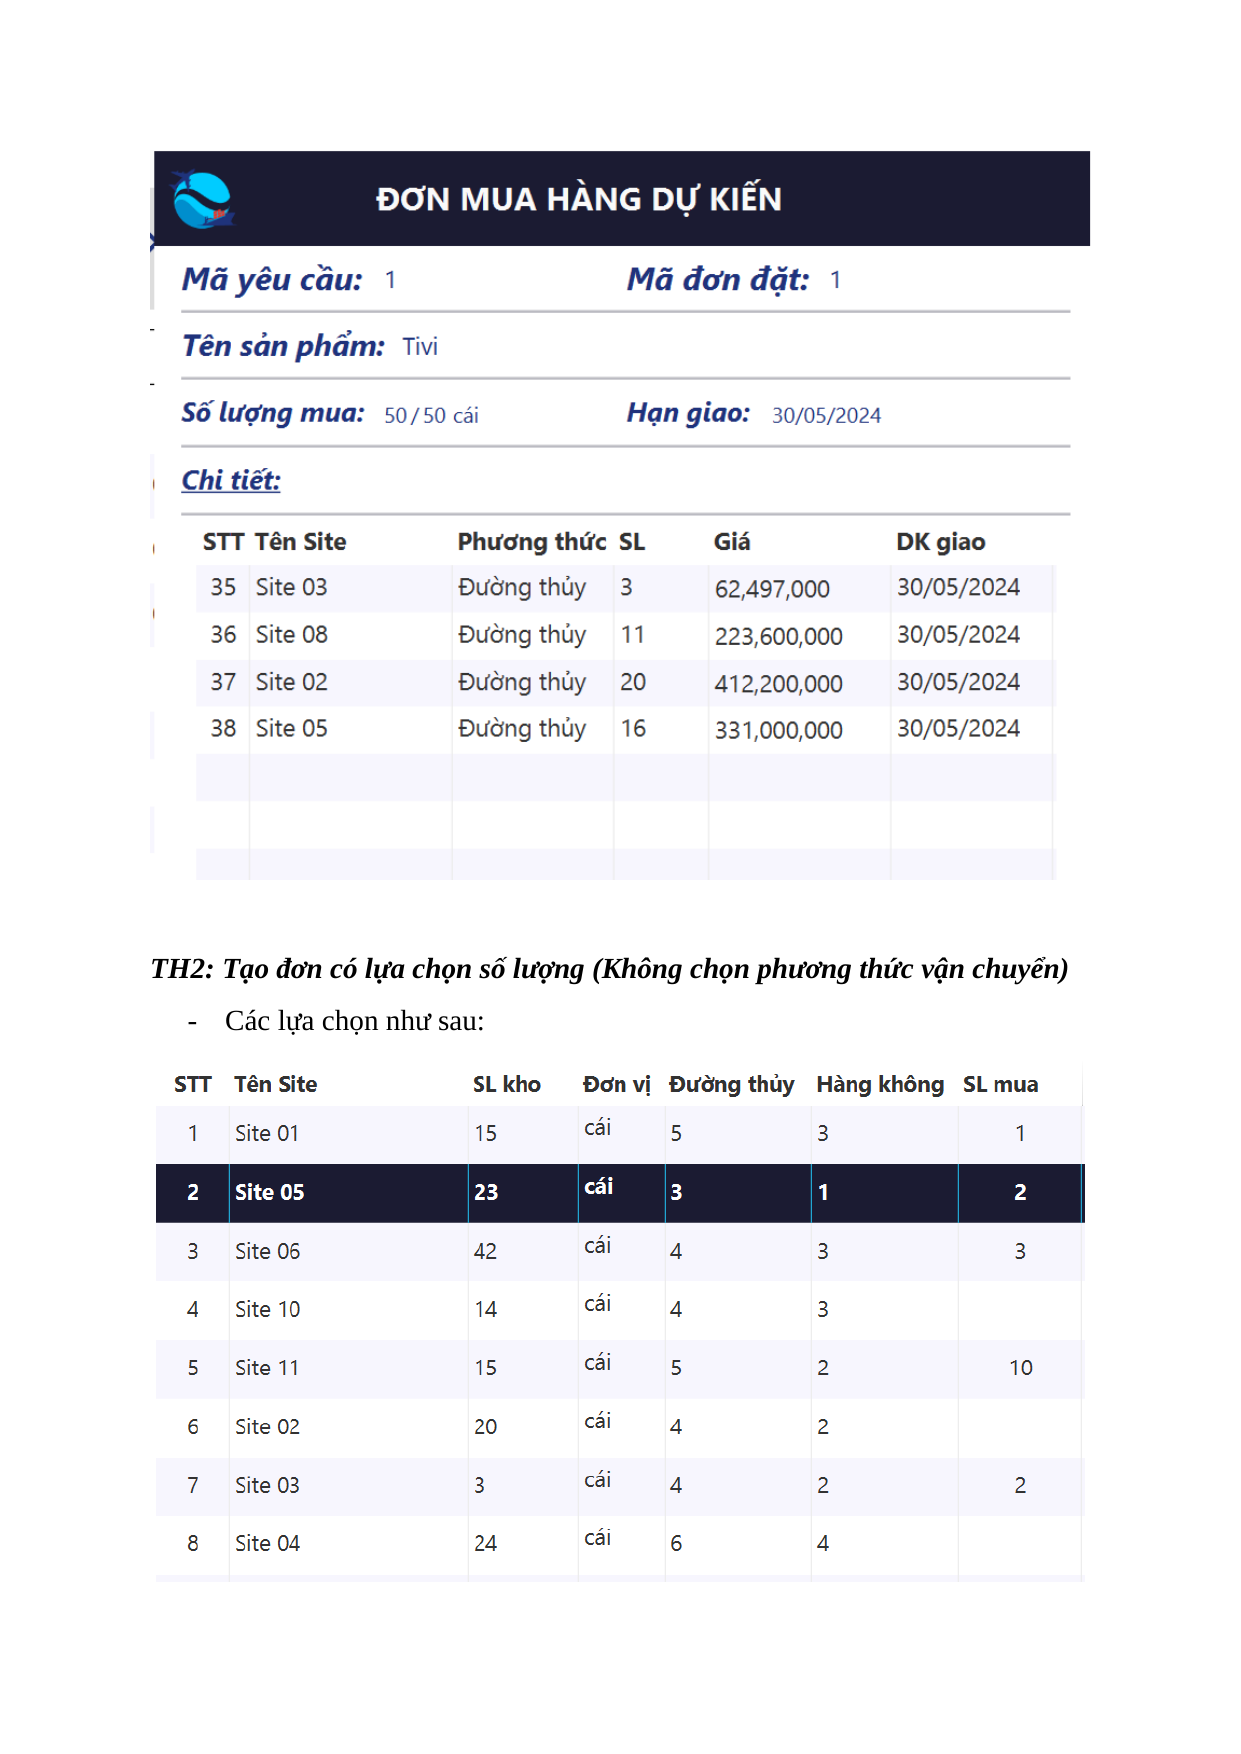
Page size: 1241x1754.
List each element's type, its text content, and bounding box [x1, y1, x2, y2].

picture [150, 150, 1091, 880]
text TH2: Tạo đơn có lựa chọn số lượng (Không chọn phương thức vận chuyển) [150, 951, 1090, 984]
list Các lựa chọn như sau: [187, 1003, 1090, 1037]
picture [150, 1056, 1091, 1582]
